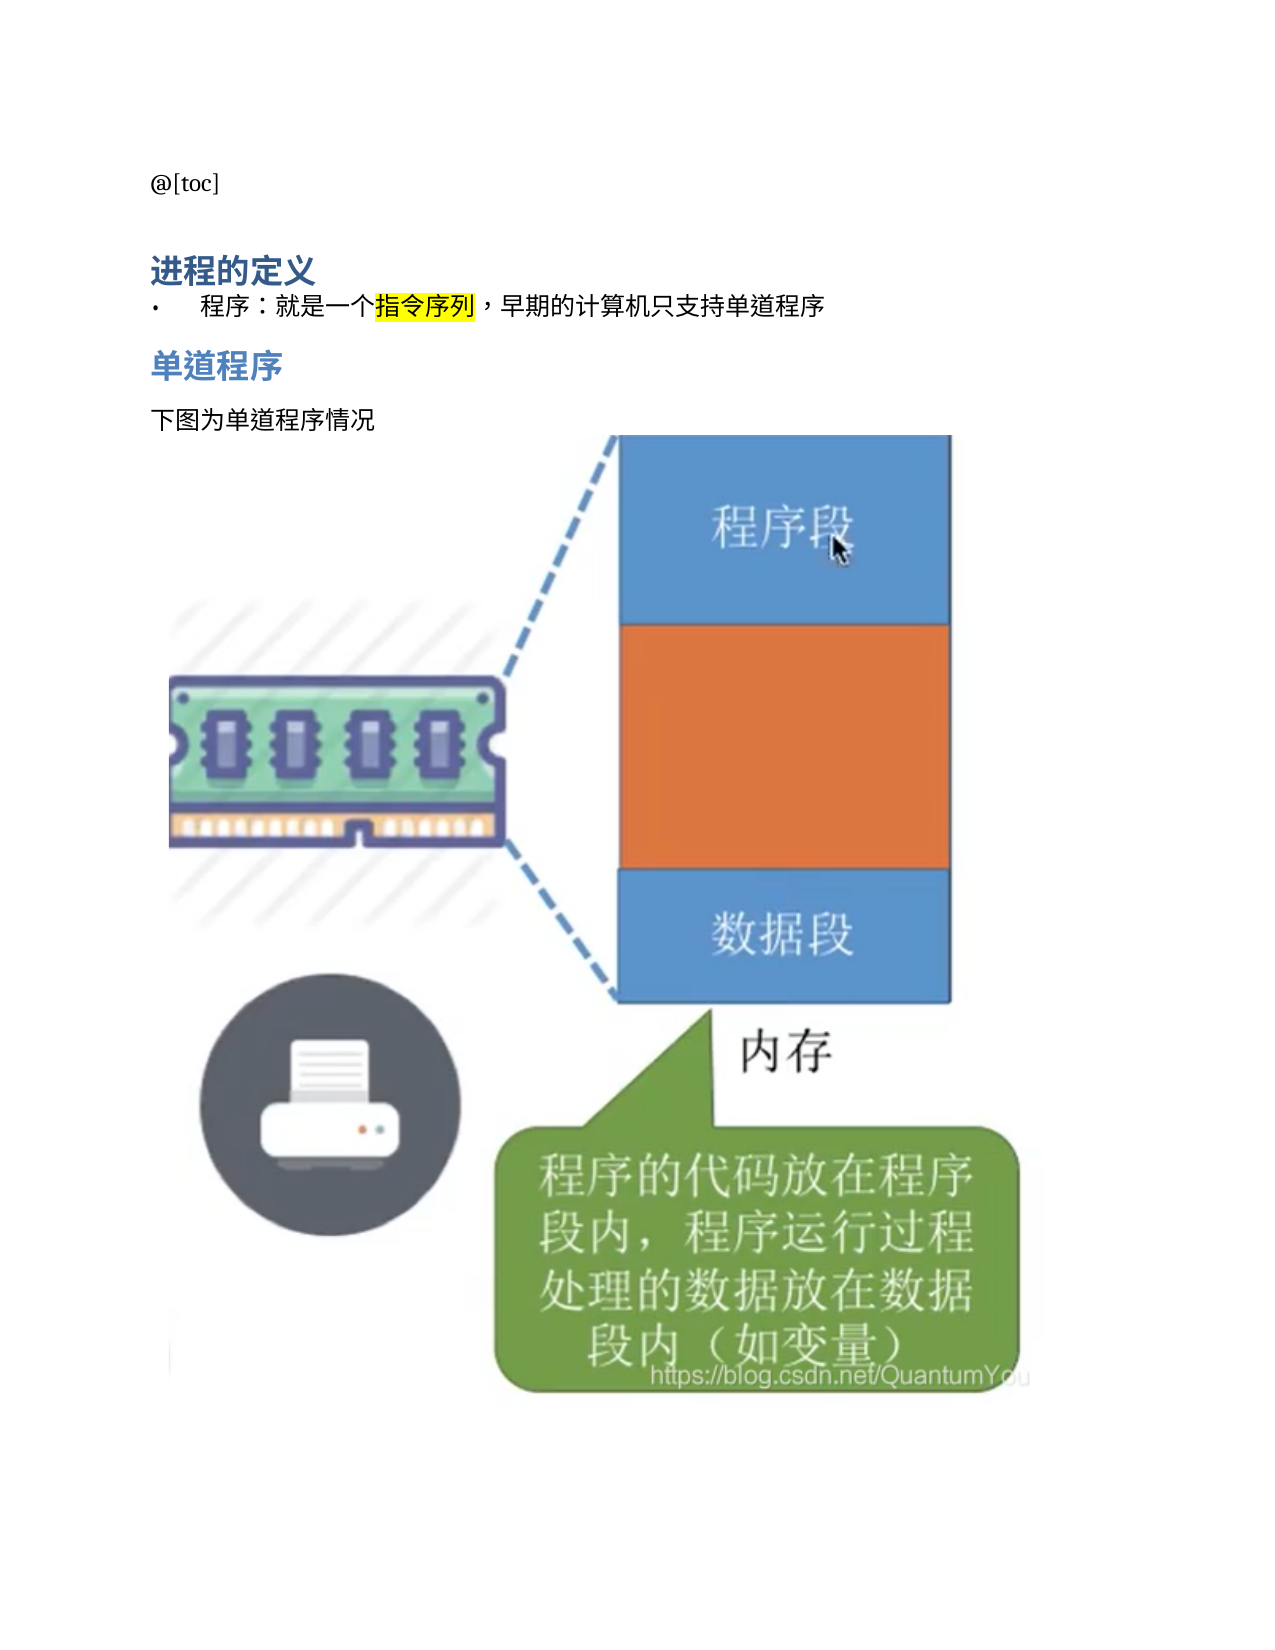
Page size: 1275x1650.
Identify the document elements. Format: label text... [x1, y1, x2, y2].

list 程序：就是一个指令序列，早期的计算机只支持单道程序 [475, 293, 1125, 322]
list 程序：就是一个指令序列，早期的计算机只支持单道程序 [150, 293, 375, 322]
text @[toc] [150, 169, 1125, 197]
subtitle 进程的定义 [150, 247, 1125, 293]
subtitle 单道程序 [150, 342, 1125, 388]
picture [168, 435, 1044, 1406]
